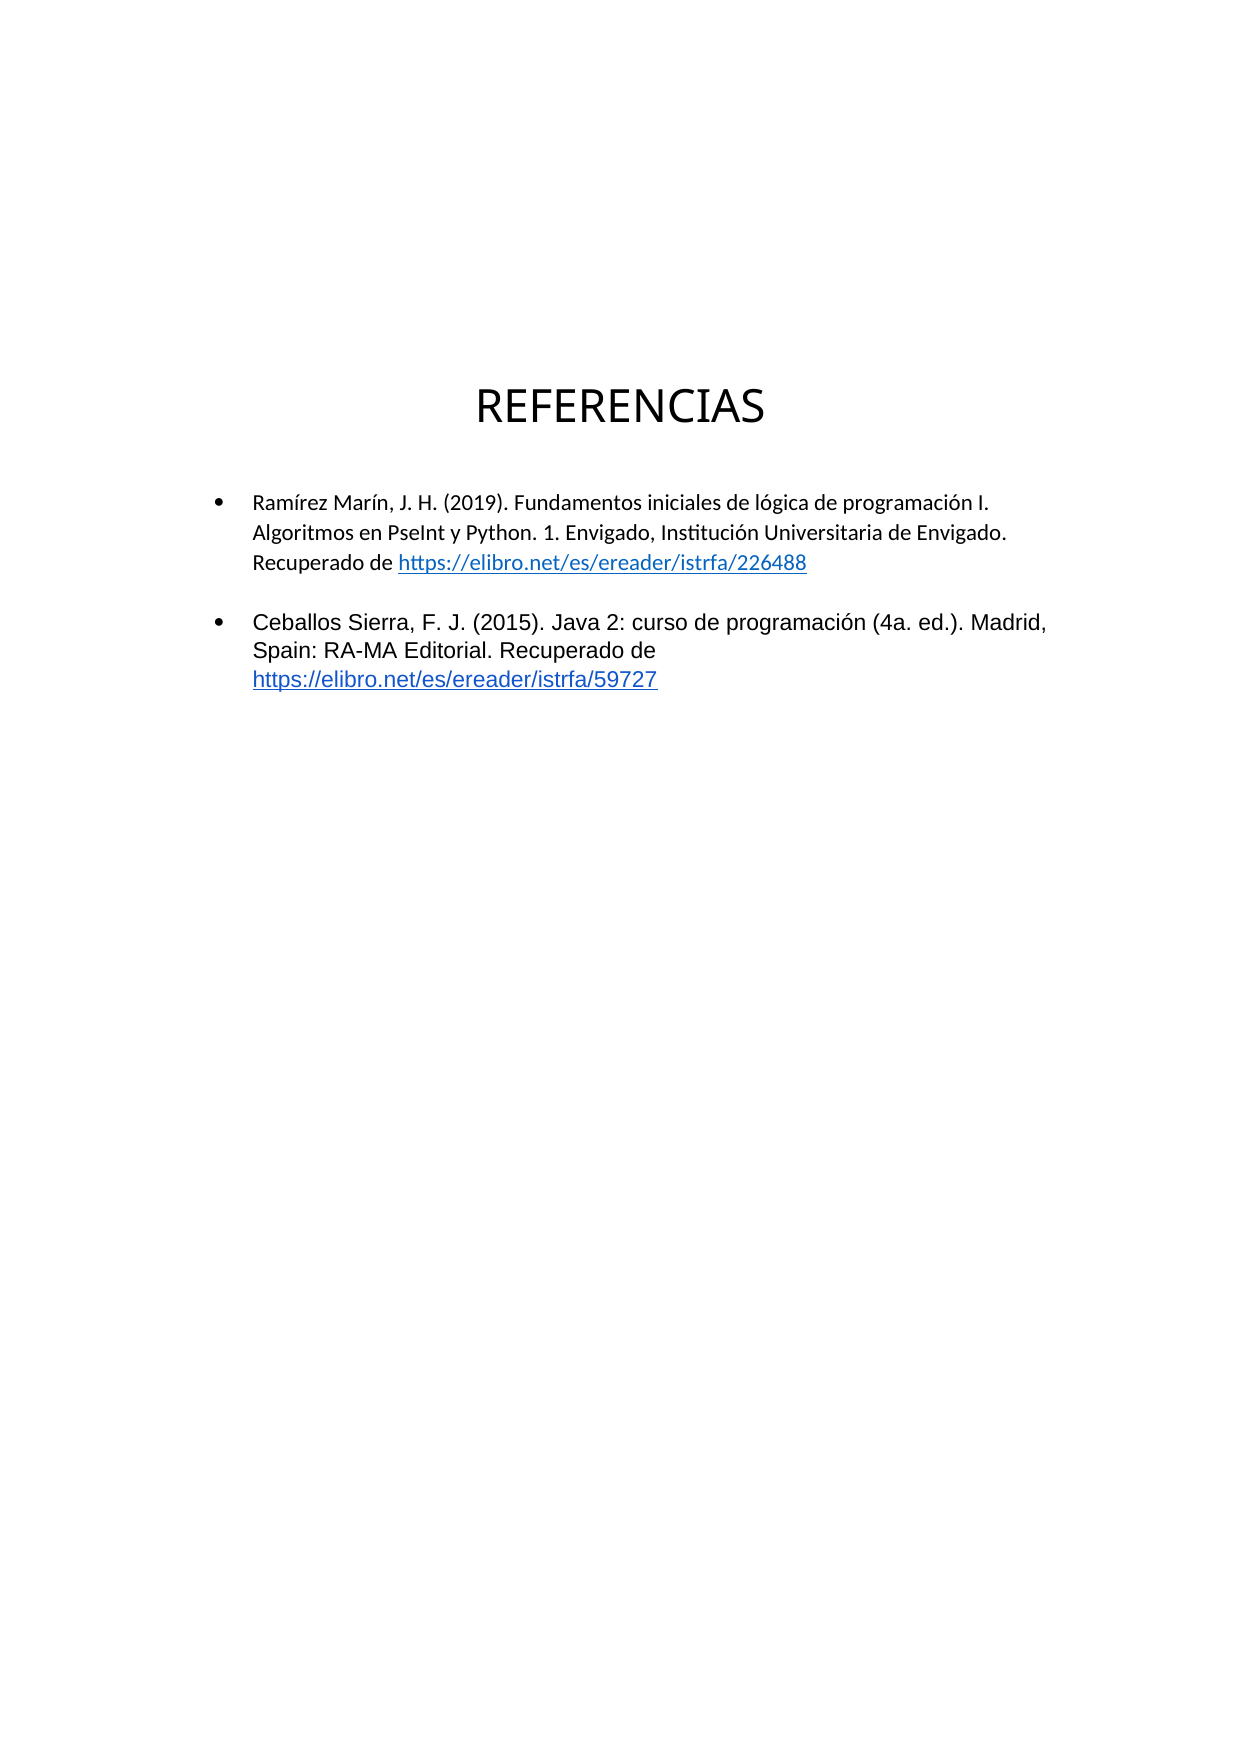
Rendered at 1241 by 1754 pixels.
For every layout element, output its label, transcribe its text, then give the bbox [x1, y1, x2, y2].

list Ramírez Marín, J. H. (2019). Fundamentos iniciales de lógica de programación I. Algoritmos en PseInt y Python. 1. Envigado, Institución Universitaria de Envigado. Recuperado de https://elibro.net/es/ereader/istrfa/226488 [215, 488, 1063, 576]
subtitle REFERENCIAS [177, 374, 1063, 436]
list Ceballos Sierra, F. J. (2015). Java 2: curso de programación (4a. ed.). Madrid, Spain: RA-MA Editorial. Recuperado de https://elibro.net/es/ereader/istrfa/59727 [215, 609, 1063, 692]
